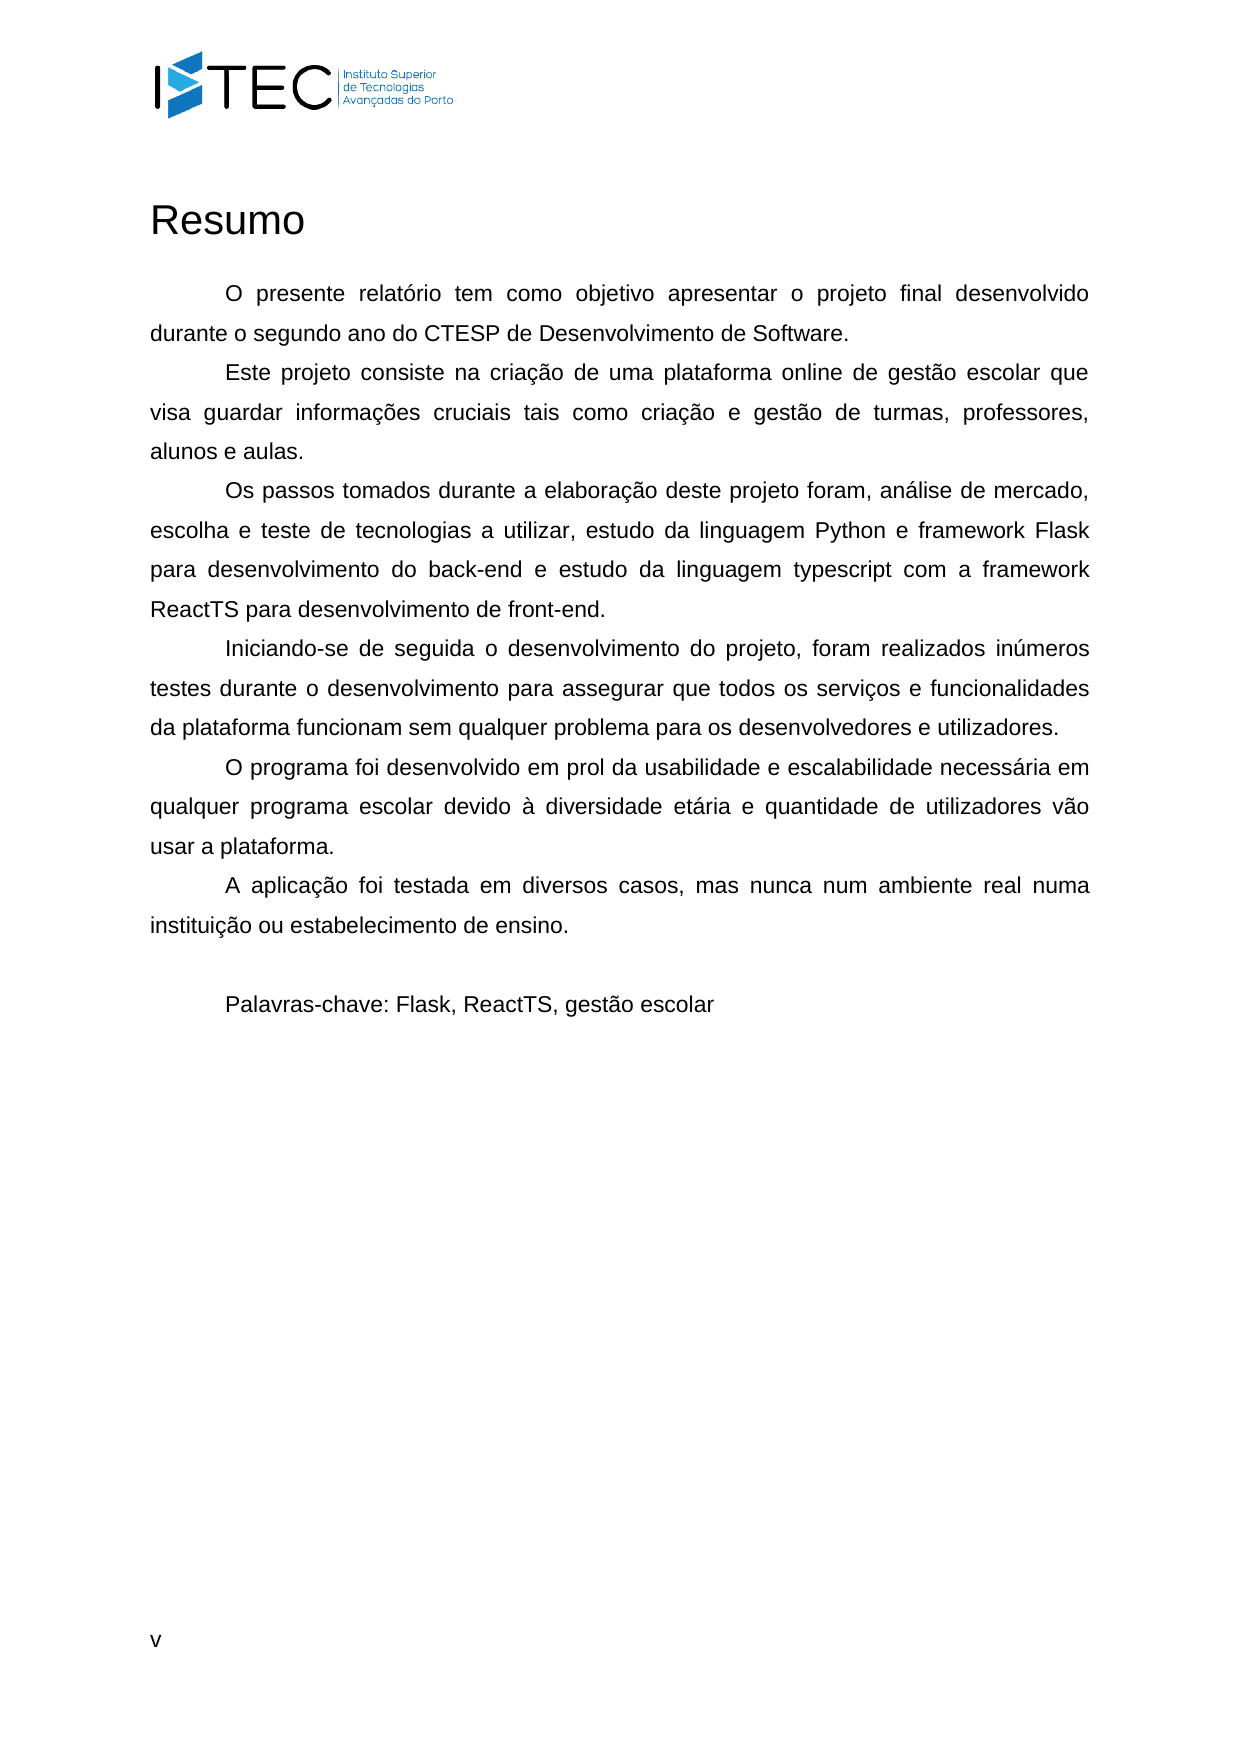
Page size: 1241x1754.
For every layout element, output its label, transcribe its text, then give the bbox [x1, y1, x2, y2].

text Os passos tomados durante a elaboração deste projeto foram, análise de mercado, escolha e teste de tecnologias a utilizar, estudo da linguagem Python e framework Flask para desenvolvimento do back-end e estudo da linguagem typescript com a framework ReactTS para desenvolvimento de front-end. [150, 477, 1090, 622]
text O presente relatório tem como objetivo apresentar o projeto final desenvolvido durante o segundo ano do CTESP de Desenvolvimento de Software. [150, 280, 1090, 346]
text A aplicação foi testada em diversos casos, mas nunca num ambiente real numa instituição ou estabelecimento de ensino. [150, 872, 1090, 938]
text O programa foi desenvolvido em prol da usabilidade e escalabilidade necessária em qualquer programa escolar devido à diversidade etária e quantidade de utilizadores vão usar a plataforma. [150, 754, 1090, 859]
picture [150, 51, 454, 129]
subtitle Resumo [150, 196, 1090, 243]
text Palavras-chave: Flask, ReactTS, gestão escolar [150, 991, 1090, 1017]
text Este projeto consiste na criação de uma plataforma online de gestão escolar que visa guardar informações cruciais tais como criação e gestão de turmas, professores, alunos e aulas. [150, 359, 1090, 464]
text Iniciando-se de seguida o desenvolvimento do projeto, foram realizados inúmeros testes durante o desenvolvimento para assegurar que todos os serviços e funcionalidades da plataforma funcionam sem qualquer problema para os desenvolvedores e utilizadores. [150, 635, 1090, 741]
